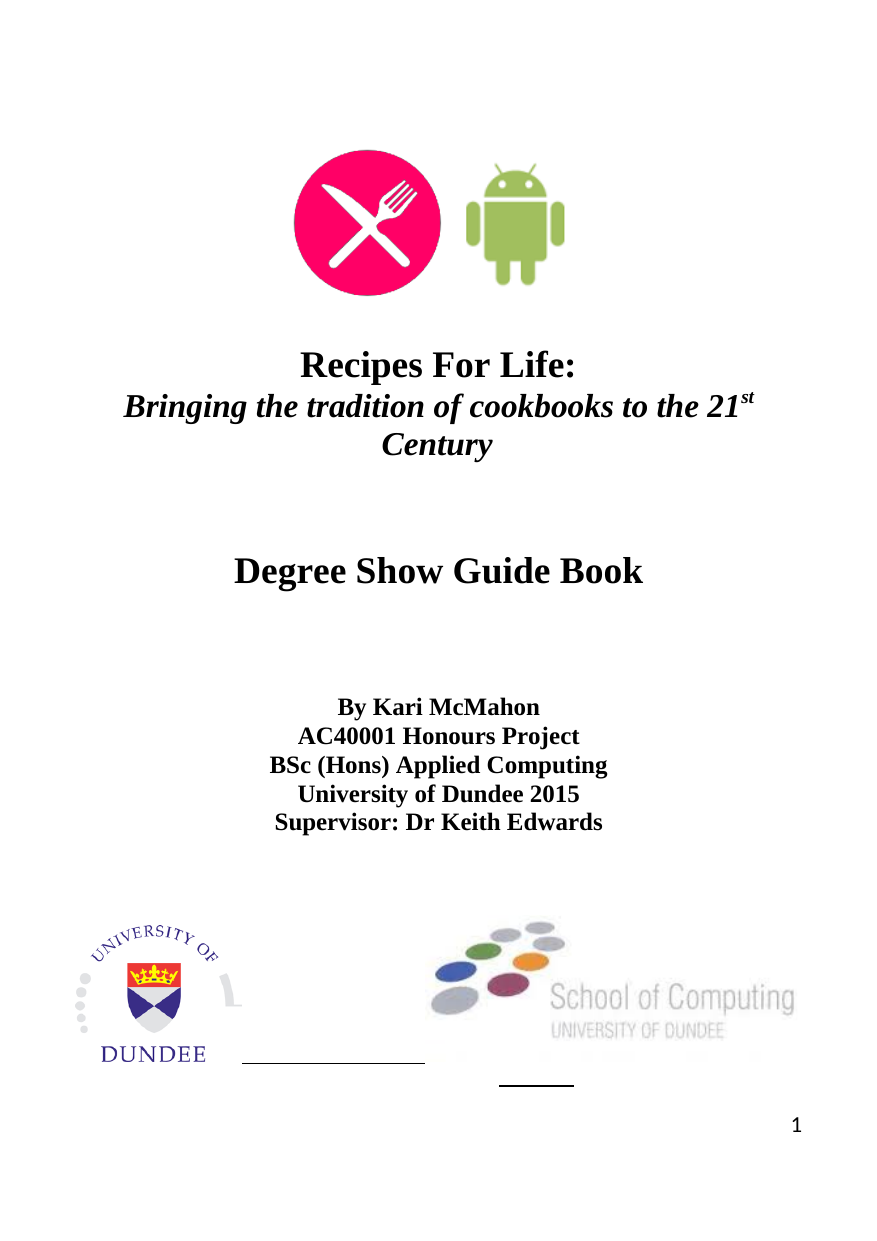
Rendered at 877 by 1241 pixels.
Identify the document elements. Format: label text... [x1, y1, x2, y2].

text Recipes For Life: [75, 343, 802, 386]
text By Kari McMahon [75, 692, 802, 721]
picture [290, 146, 587, 300]
picture [425, 915, 798, 1062]
picture [75, 925, 242, 1062]
text Degree Show Guide Book [75, 549, 802, 592]
text Bringing the tradition of cookbooks to the 21st Century [75, 386, 802, 462]
text Supervisor: Dr Keith Edwards [75, 807, 802, 836]
text AC40001 Honours Project [75, 721, 802, 750]
text University of Dundee 2015 [75, 779, 802, 807]
text BSc (Hons) Applied Computing [75, 750, 802, 779]
